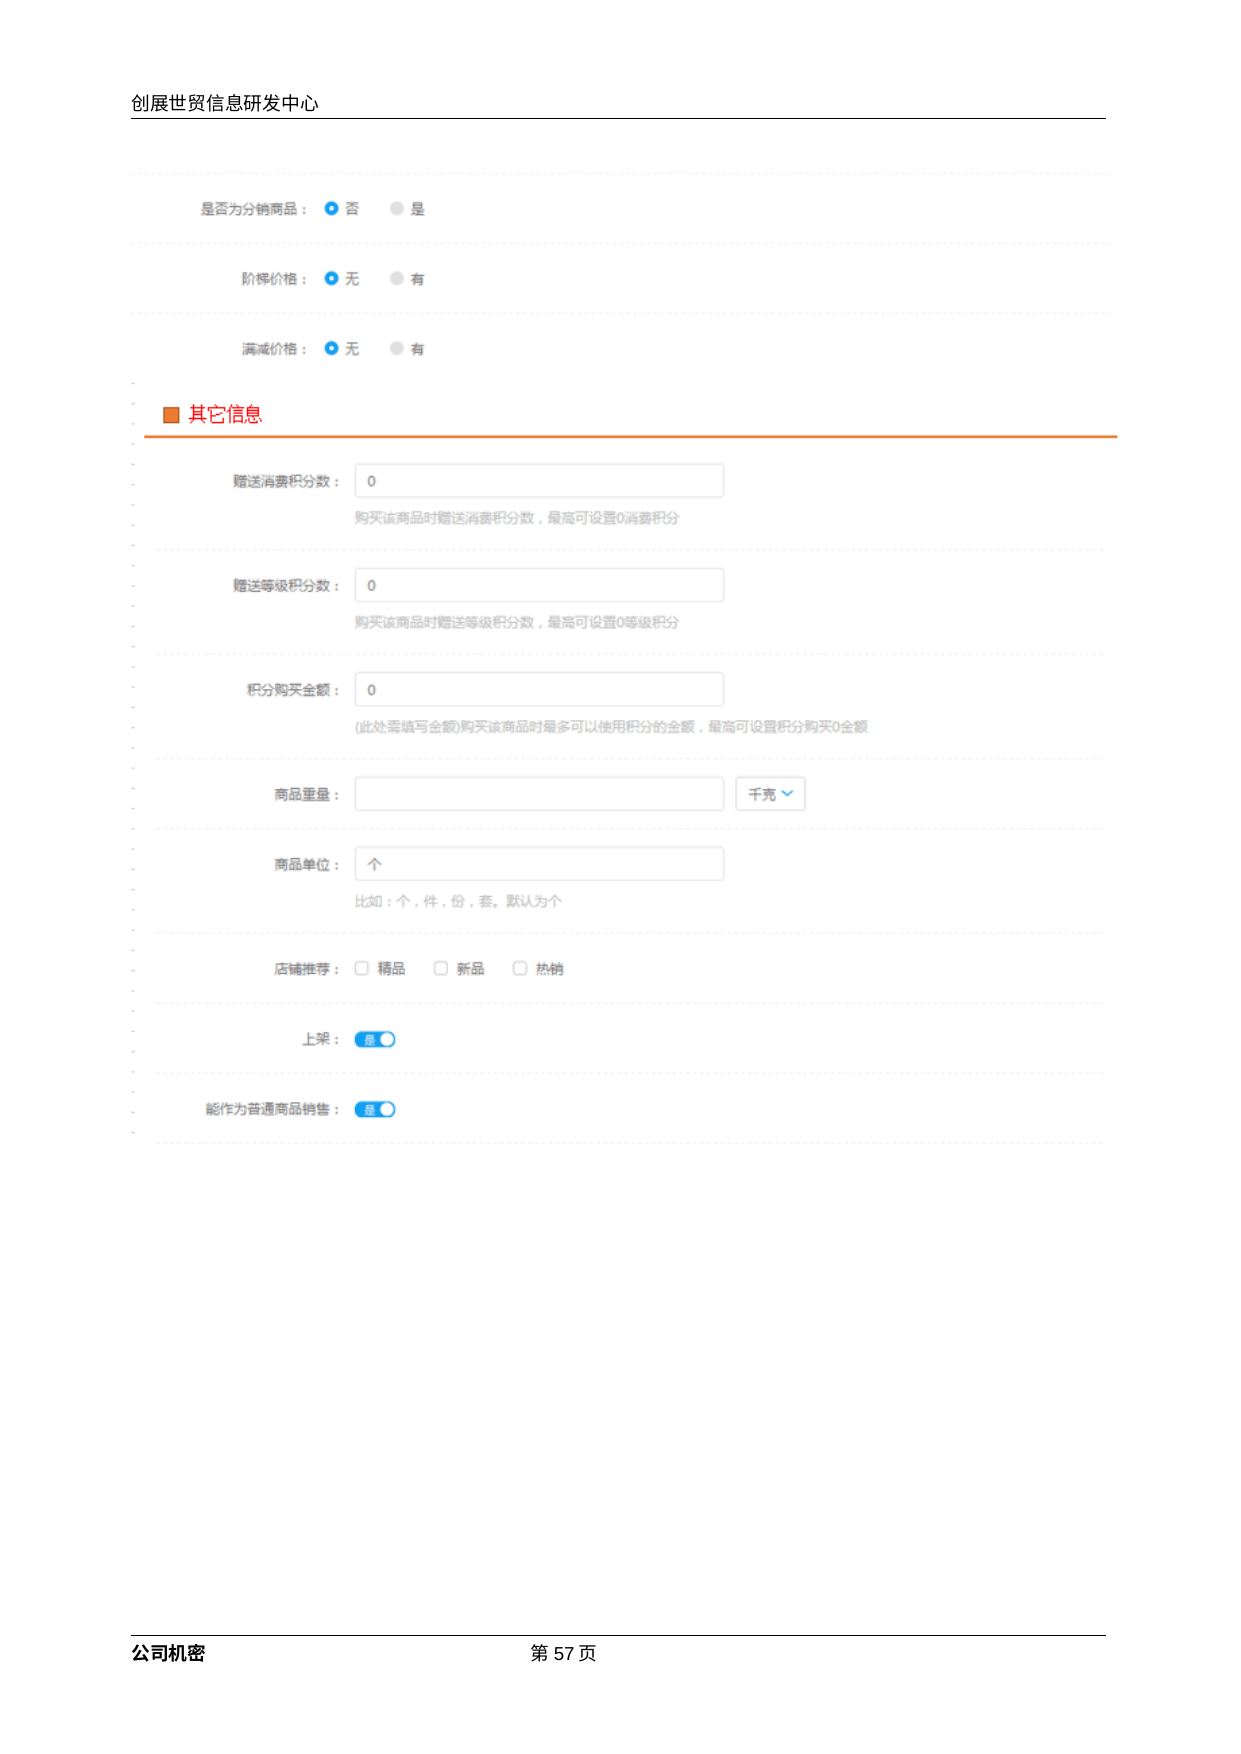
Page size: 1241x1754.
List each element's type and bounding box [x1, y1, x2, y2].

picture [131, 172, 1120, 1147]
